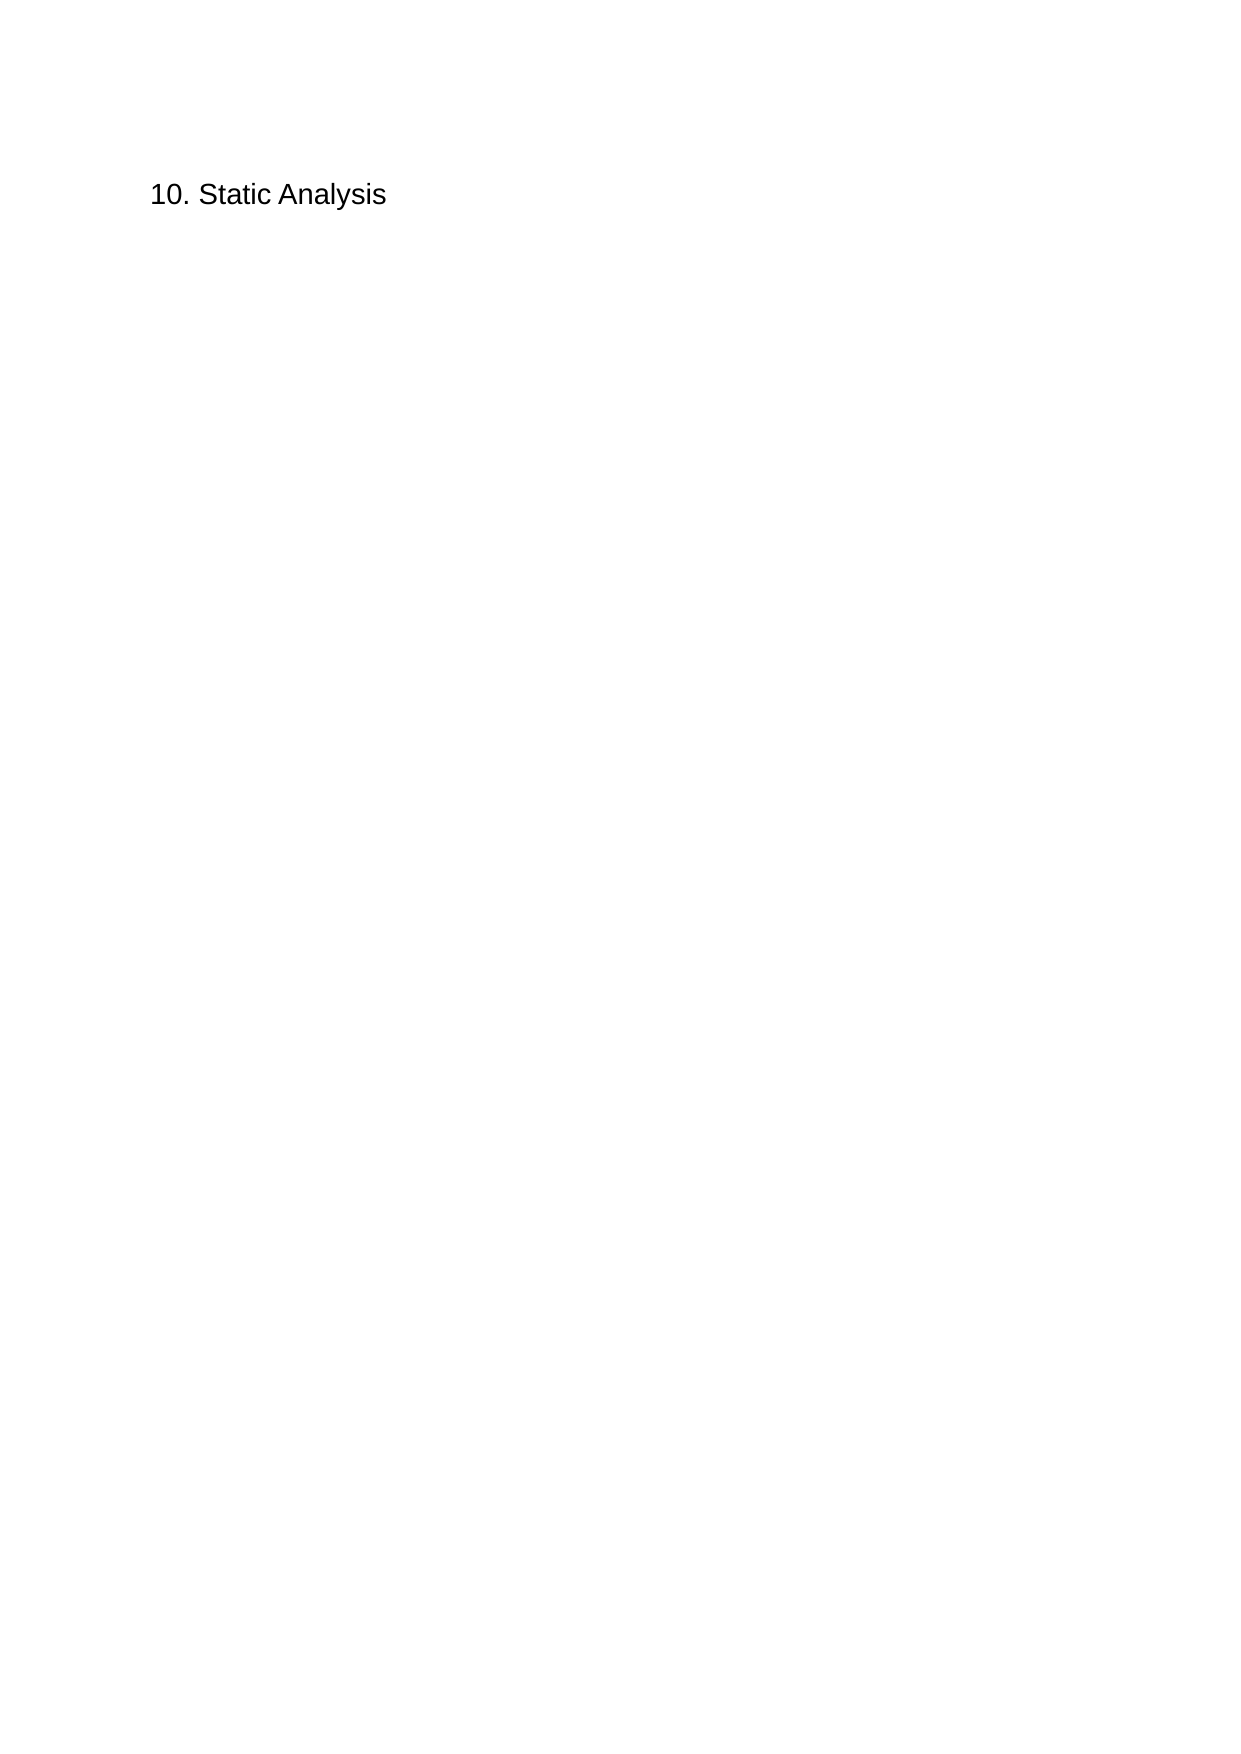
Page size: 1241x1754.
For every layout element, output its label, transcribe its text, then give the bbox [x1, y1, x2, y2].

subtitle 10. Static Analysis [150, 177, 1090, 211]
